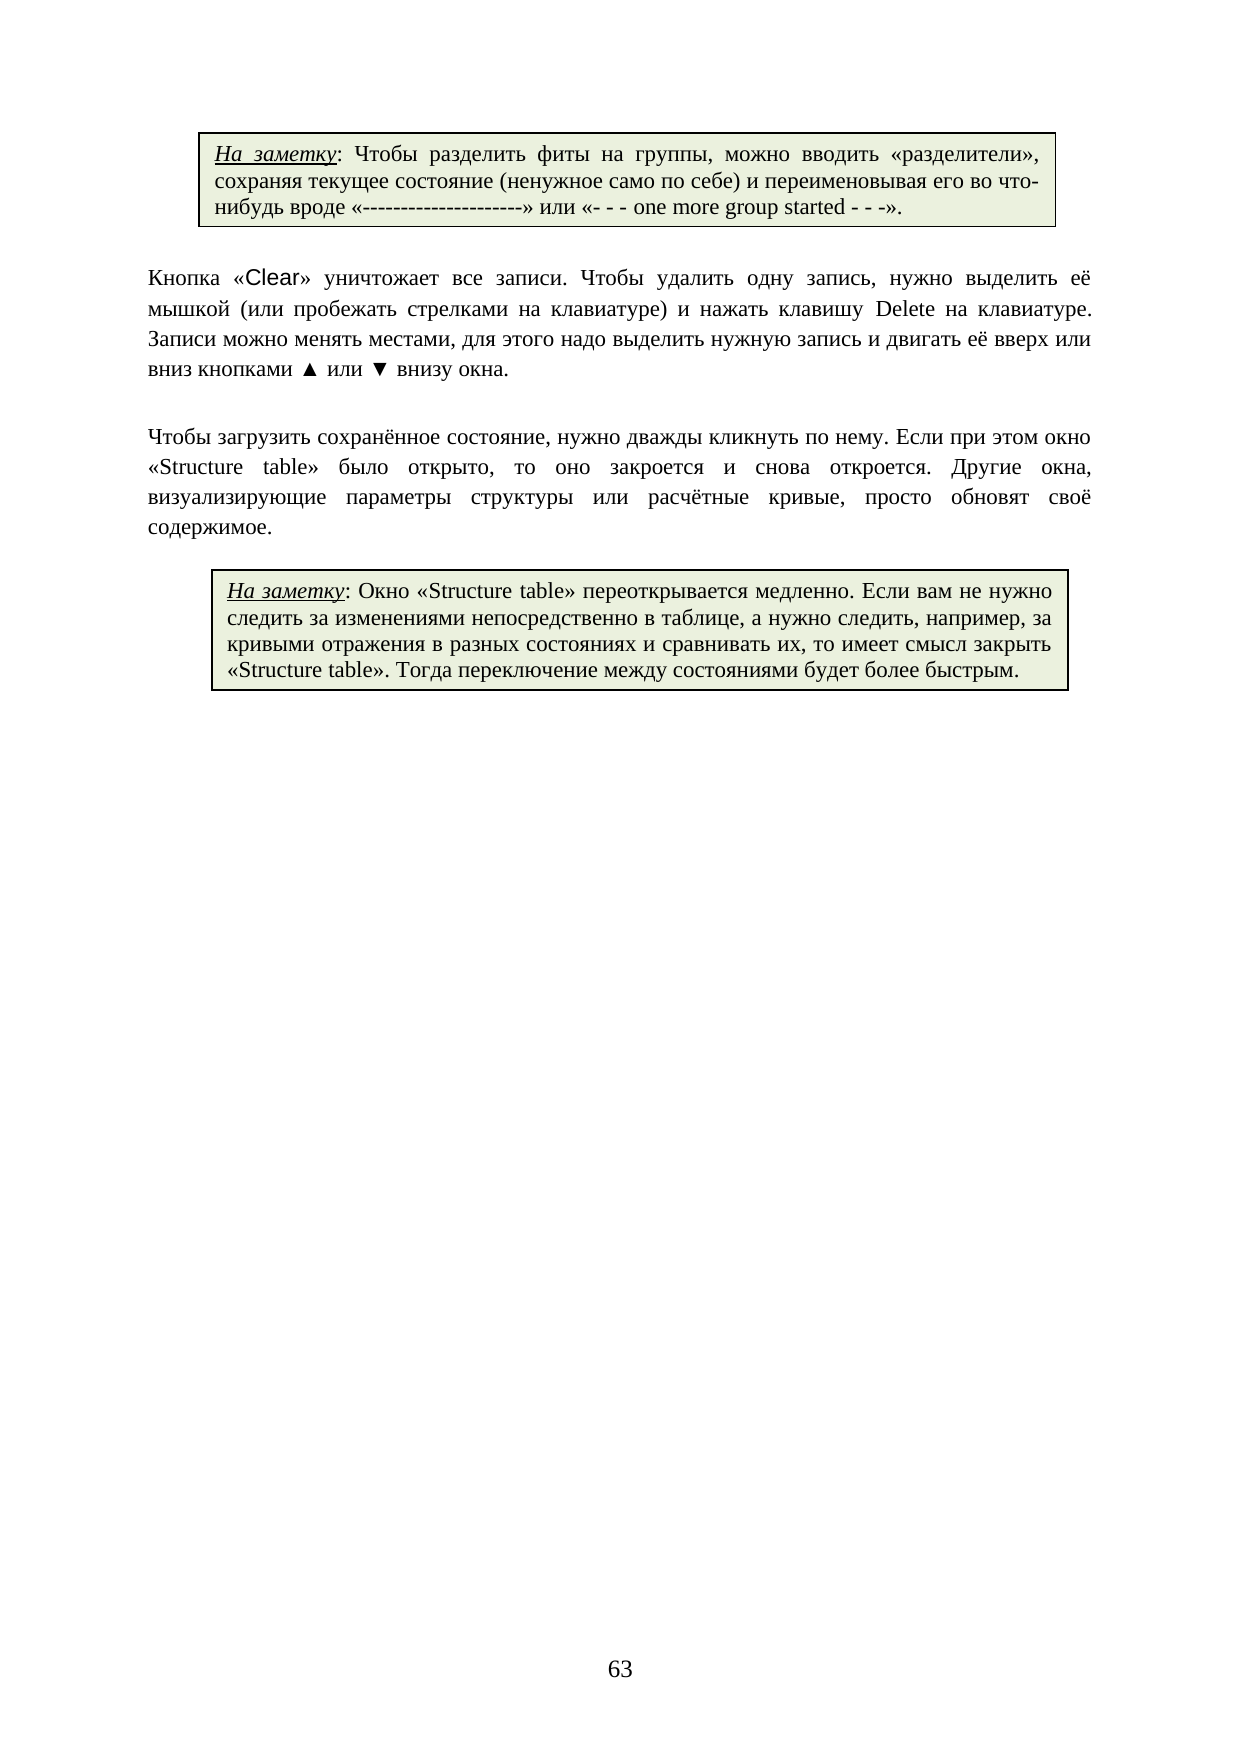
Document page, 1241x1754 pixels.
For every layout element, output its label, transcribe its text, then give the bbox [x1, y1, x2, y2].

text Чтобы загрузить сохранённое состояние, нужно дважды кликнуть по нему. Если при этом окно «Structure table» было открыто, то оно закроется и снова откроется. Другие окна, визуализирующие параметры структуры или расчётные кривые, просто обновят своё содержимое. [148, 423, 1093, 540]
text Кнопка «Clear» уничтожает все записи. Чтобы удалить одну запись, нужно выделить её мышкой (или пробежать стрелками на клавиатуре) и нажать клавишу Delete на клавиатуре. Записи можно менять местами, для этого надо выделить нужную запись и двигать её вверх или вниз кнопками ▲ или ▼ внизу окна. [148, 133, 1093, 381]
